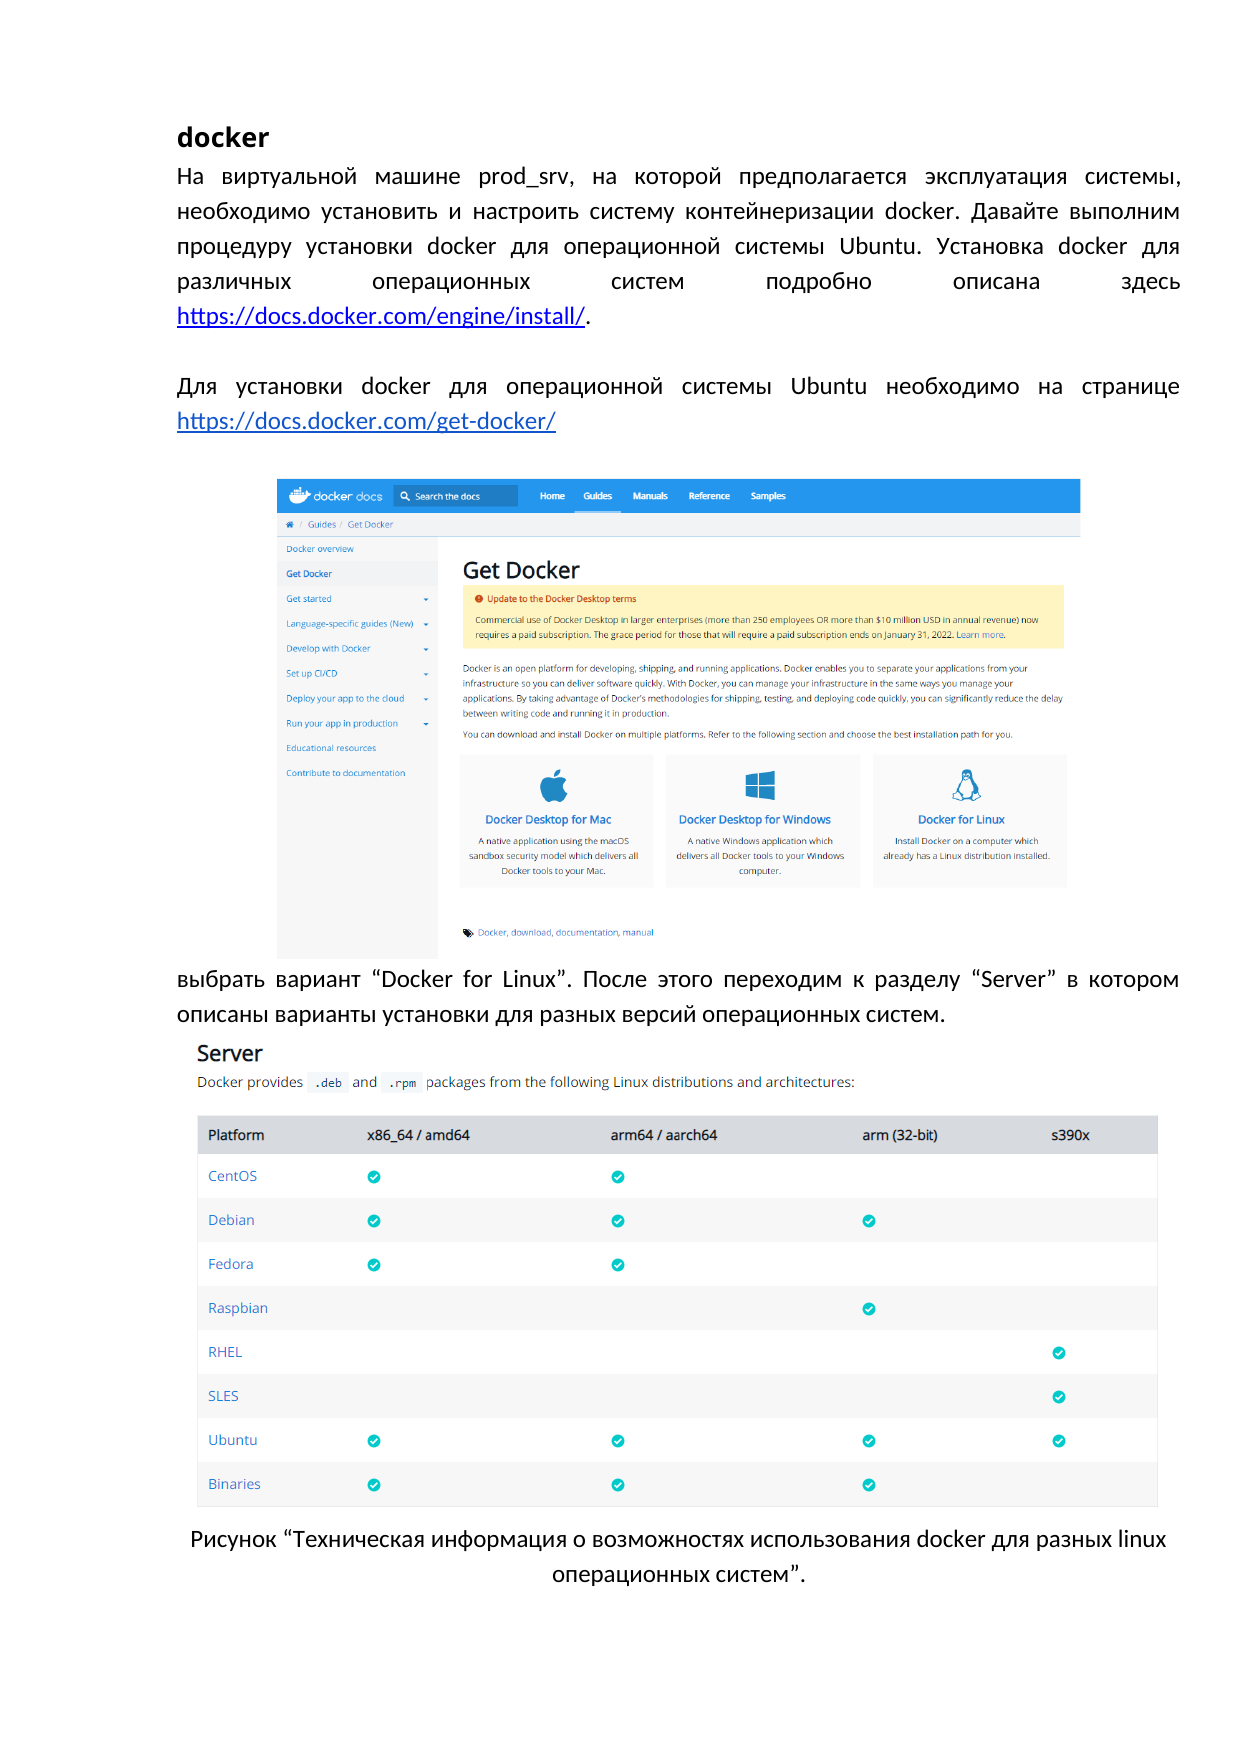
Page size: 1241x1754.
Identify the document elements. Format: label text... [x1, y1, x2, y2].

text Рисунок “Техническая информация о возможностях использования docker для разных linux операционных систем”. [176, 1523, 1181, 1589]
picture [176, 1033, 1181, 1519]
text Для установки docker для операционной системы Ubuntu необходимо на странице https://docs.docker.com/get-docker/ [177, 370, 1181, 436]
text выбрать вариант “Docker for Linux”. После этого переходим к разделу “Server” в котором описаны варианты установки для разных версий операционных систем. [177, 963, 1181, 1029]
text На виртуальной машине prod_srv, на которой предполагается эксплуатация системы, необходимо установить и настроить систему контейнеризации docker. Давайте выполним процедуру установки docker для операционной системы Ubuntu. Установка docker для различных операционных систем подробно описана здесь https://docs.docker.com/engine/install/. [177, 160, 1181, 331]
subtitle docker [177, 118, 1181, 155]
picture [277, 475, 1081, 959]
